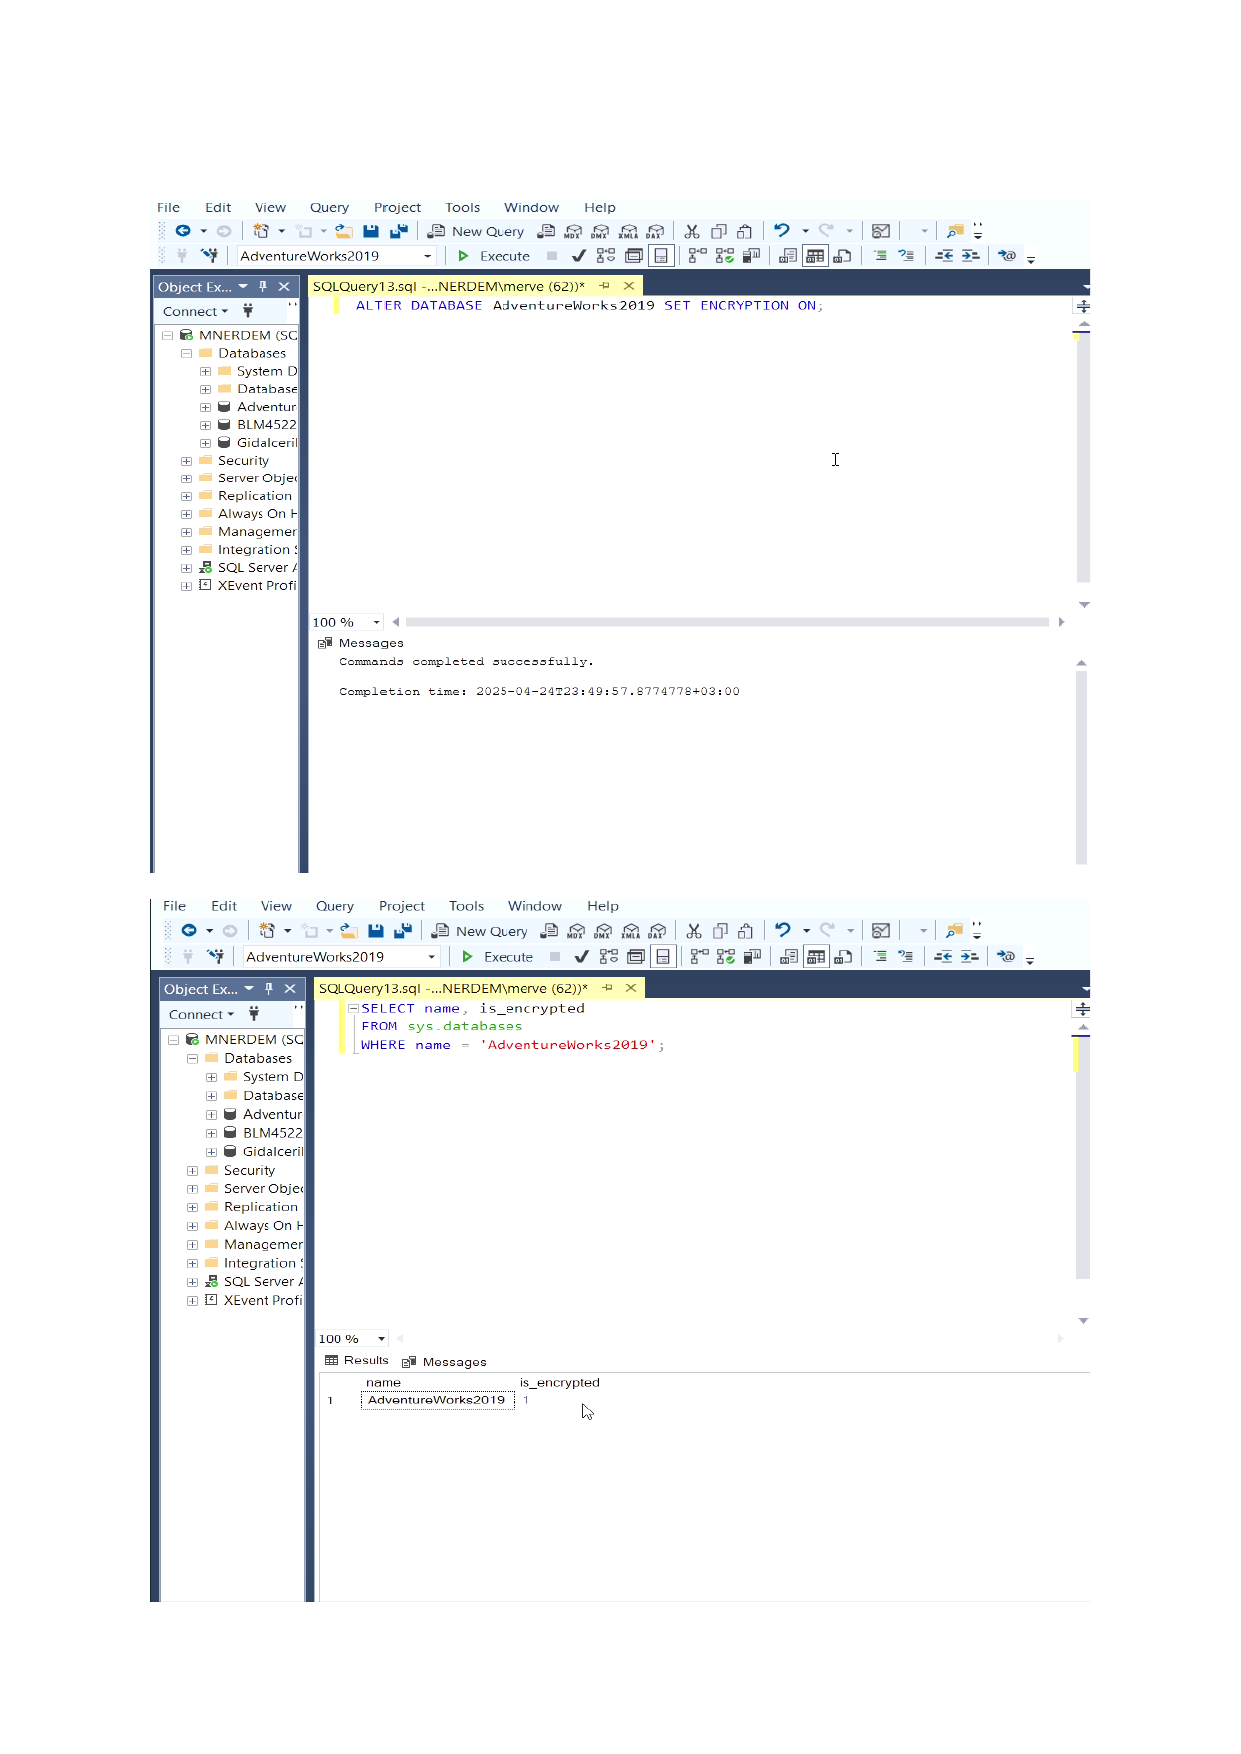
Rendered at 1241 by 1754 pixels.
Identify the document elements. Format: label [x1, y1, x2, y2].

picture [150, 199, 1091, 873]
picture [150, 899, 1091, 1602]
